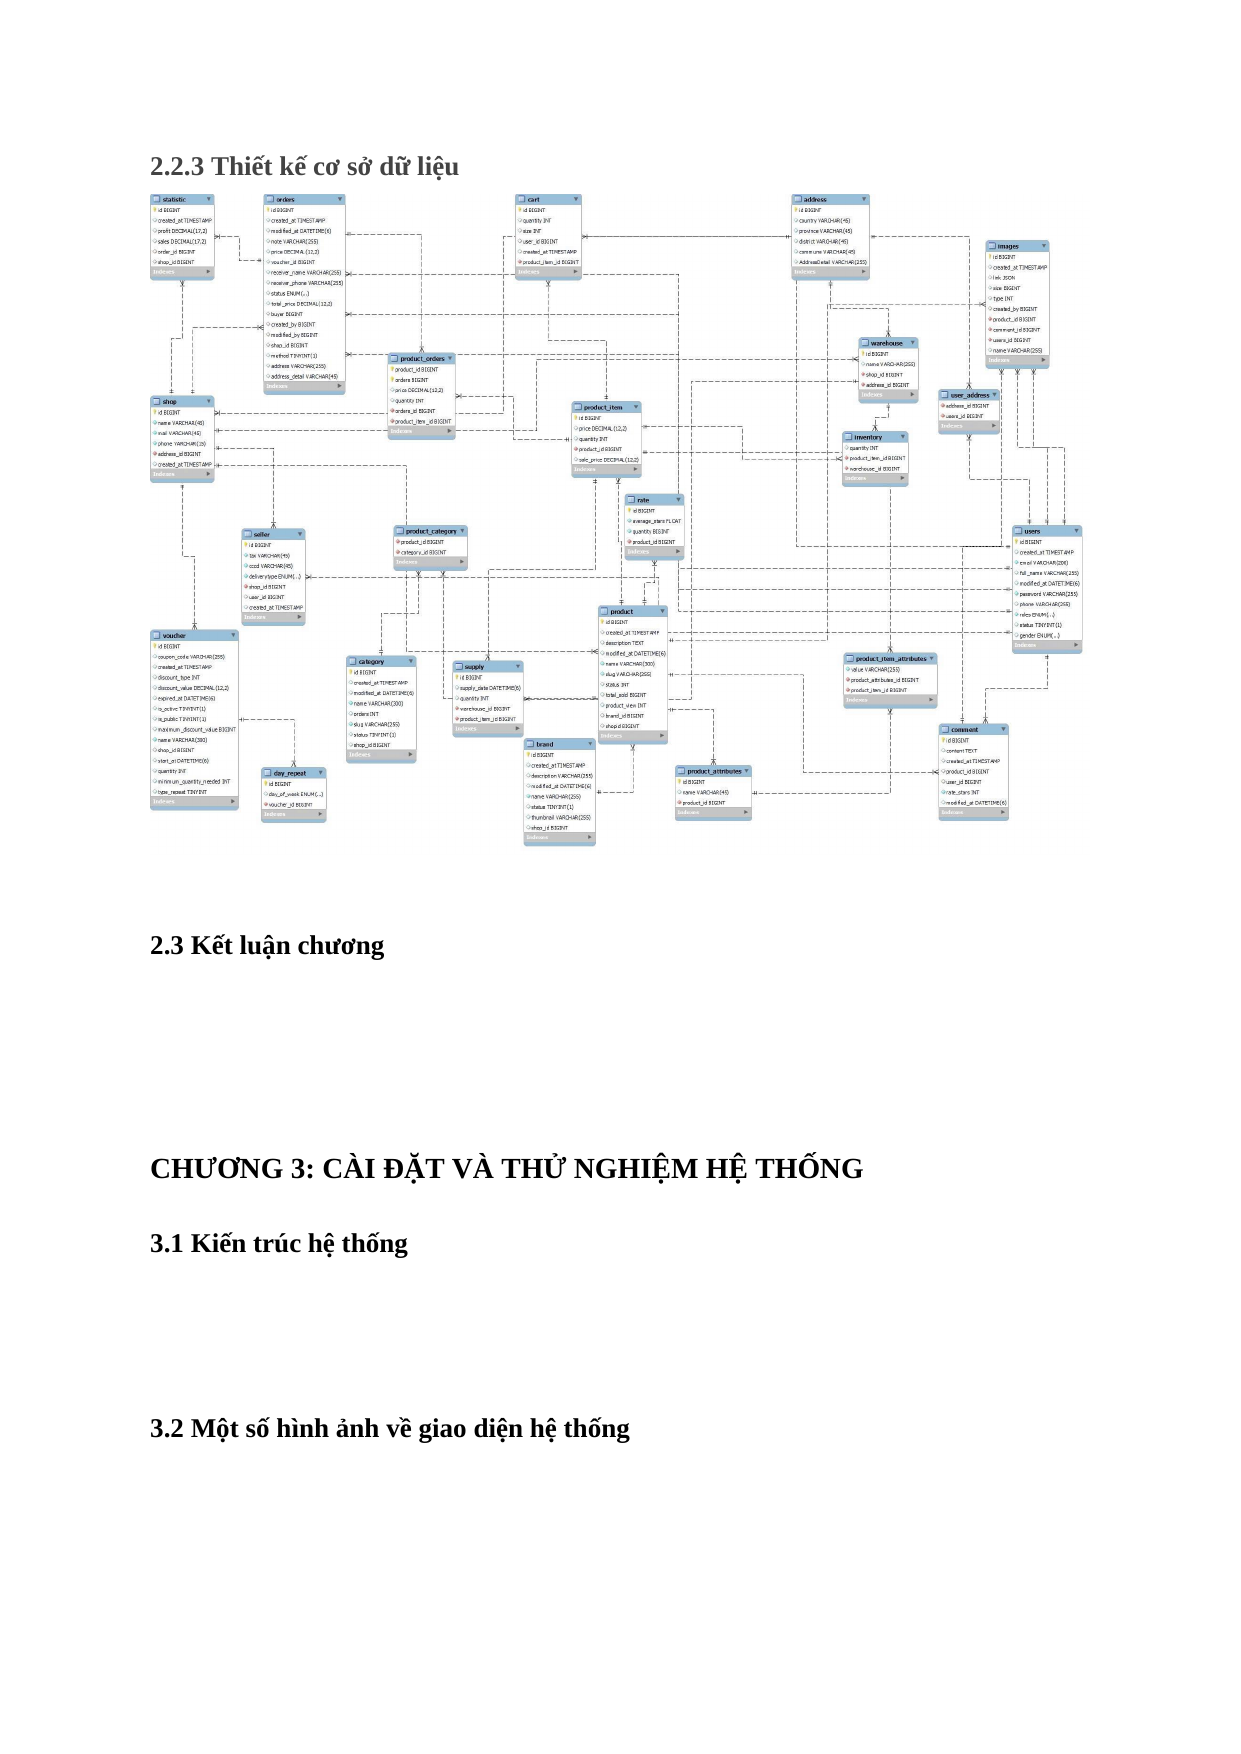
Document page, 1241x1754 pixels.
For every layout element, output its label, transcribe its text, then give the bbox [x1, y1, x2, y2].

picture [150, 194, 1091, 855]
subtitle 3.2 Một số hình ảnh về giao diện hệ thống [150, 1412, 1090, 1443]
subtitle 3.1 Kiến trúc hệ thống [150, 1227, 1090, 1258]
subtitle 2.3 Kết luận chương [150, 929, 1090, 960]
subtitle 2.2.3 Thiết kế cơ sở dữ liệu [150, 150, 1090, 181]
subtitle CHƯƠNG 3: CÀI ĐẶT VÀ THỬ NGHIỆM HỆ THỐNG [150, 1151, 1090, 1184]
